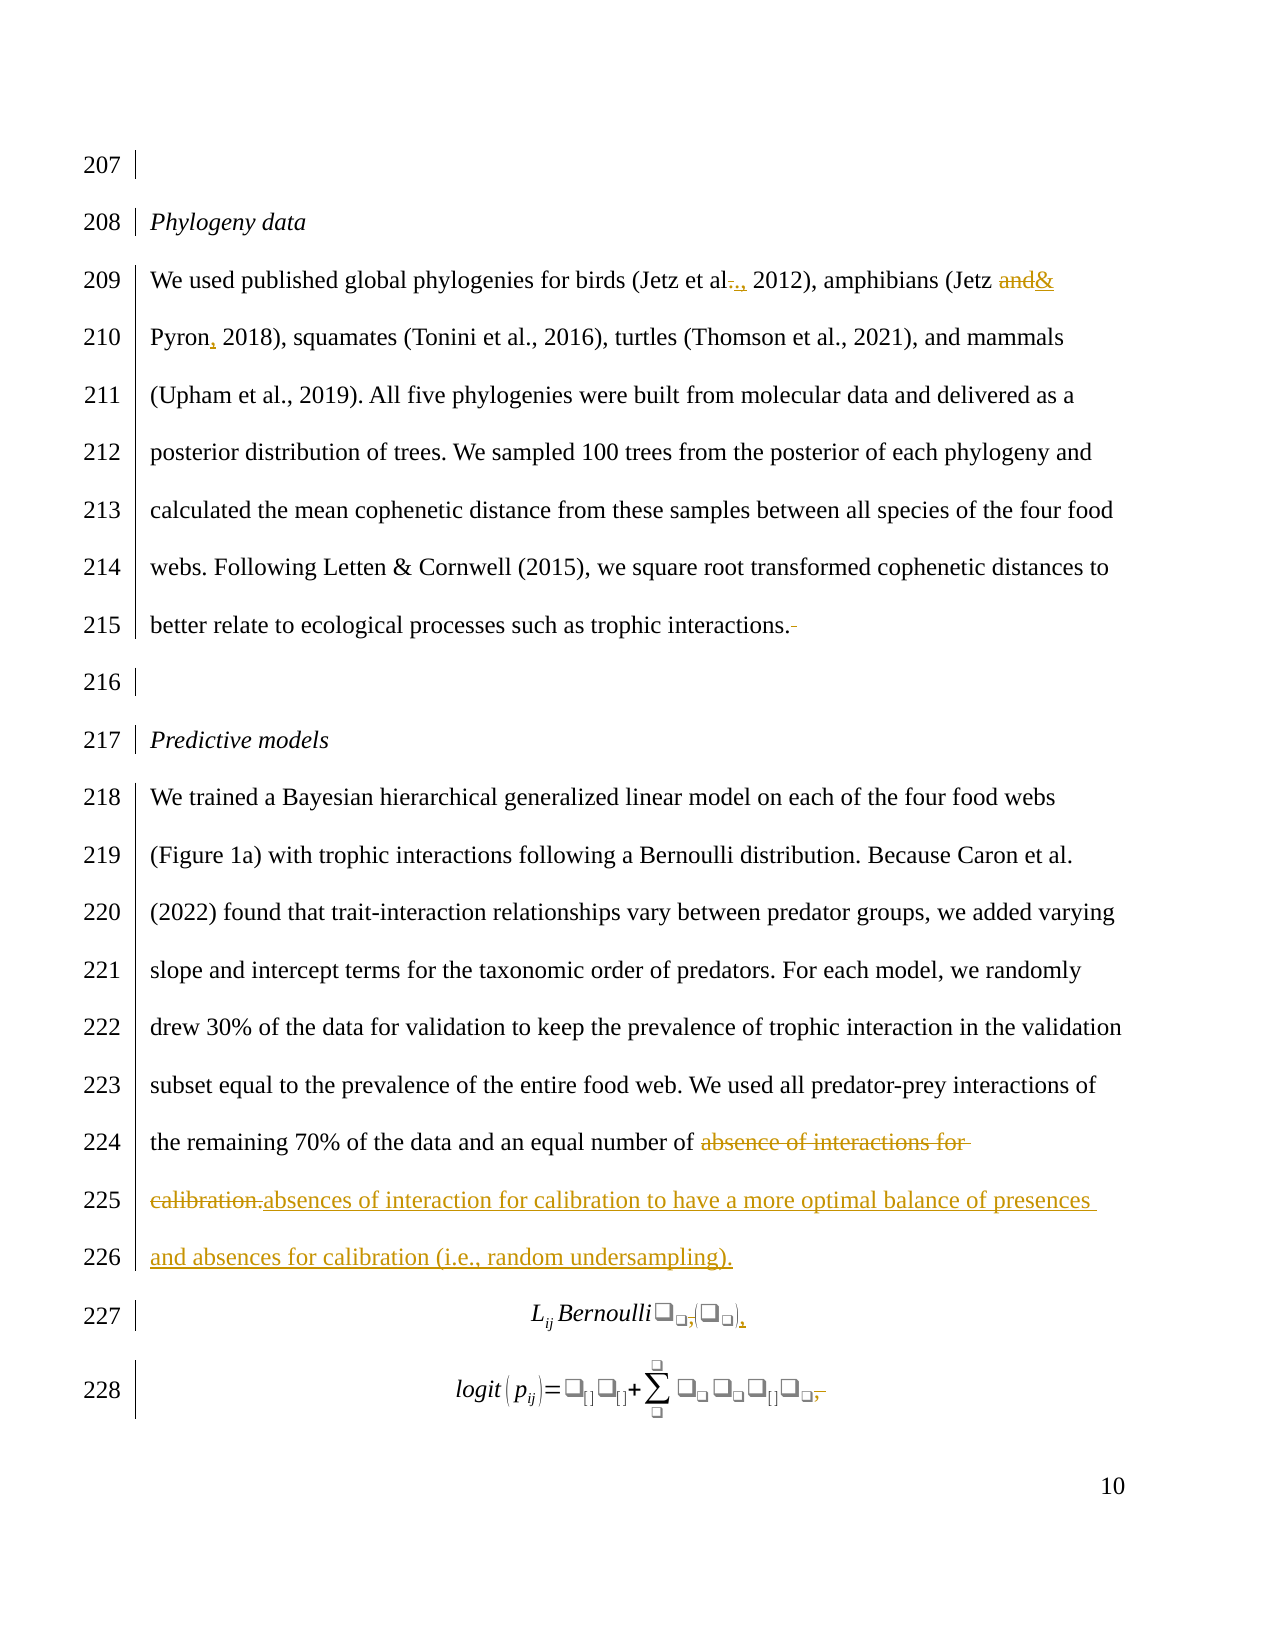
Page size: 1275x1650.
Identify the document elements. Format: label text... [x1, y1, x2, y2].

text Predictive models [150, 725, 1125, 754]
text Phylogeny data [150, 207, 1125, 236]
text We used published global phylogenies for birds (Jetz et al 2012), amphibians (Jetz Pyron 2018), squamates (Tonini et al., 2016), turtles (Thomson et al., 2021), and mammals (Upham et al., 2019). All five phylogenies were built from molecular data and delivered as a posterior distribution of trees. We sampled 100 trees from the posterior of each phylogeny and calculated the mean cophenetic distance from these samples between all species of the four food webs. Following Letten & Cornwell (2015), we square root transformed cophenetic distances to better relate to ecological processes such as trophic interactions. [150, 265, 1125, 639]
text We trained a Bayesian hierarchical generalized linear model on each of the four food webs (Figure 1a) with trophic interactions following a Bernoulli distribution. Because Caron et al. (2022) found that trait-interaction relationships vary between predator groups, we added varying slope and intercept terms for the taxonomic order of predators. For each model, we randomly drew 30% of the data for validation to keep the prevalence of trophic interaction in the validation subset equal to the prevalence of the entire food web. We used all predator-prey interactions of the remaining 70% of the data and an equal number of [150, 782, 1125, 1271]
